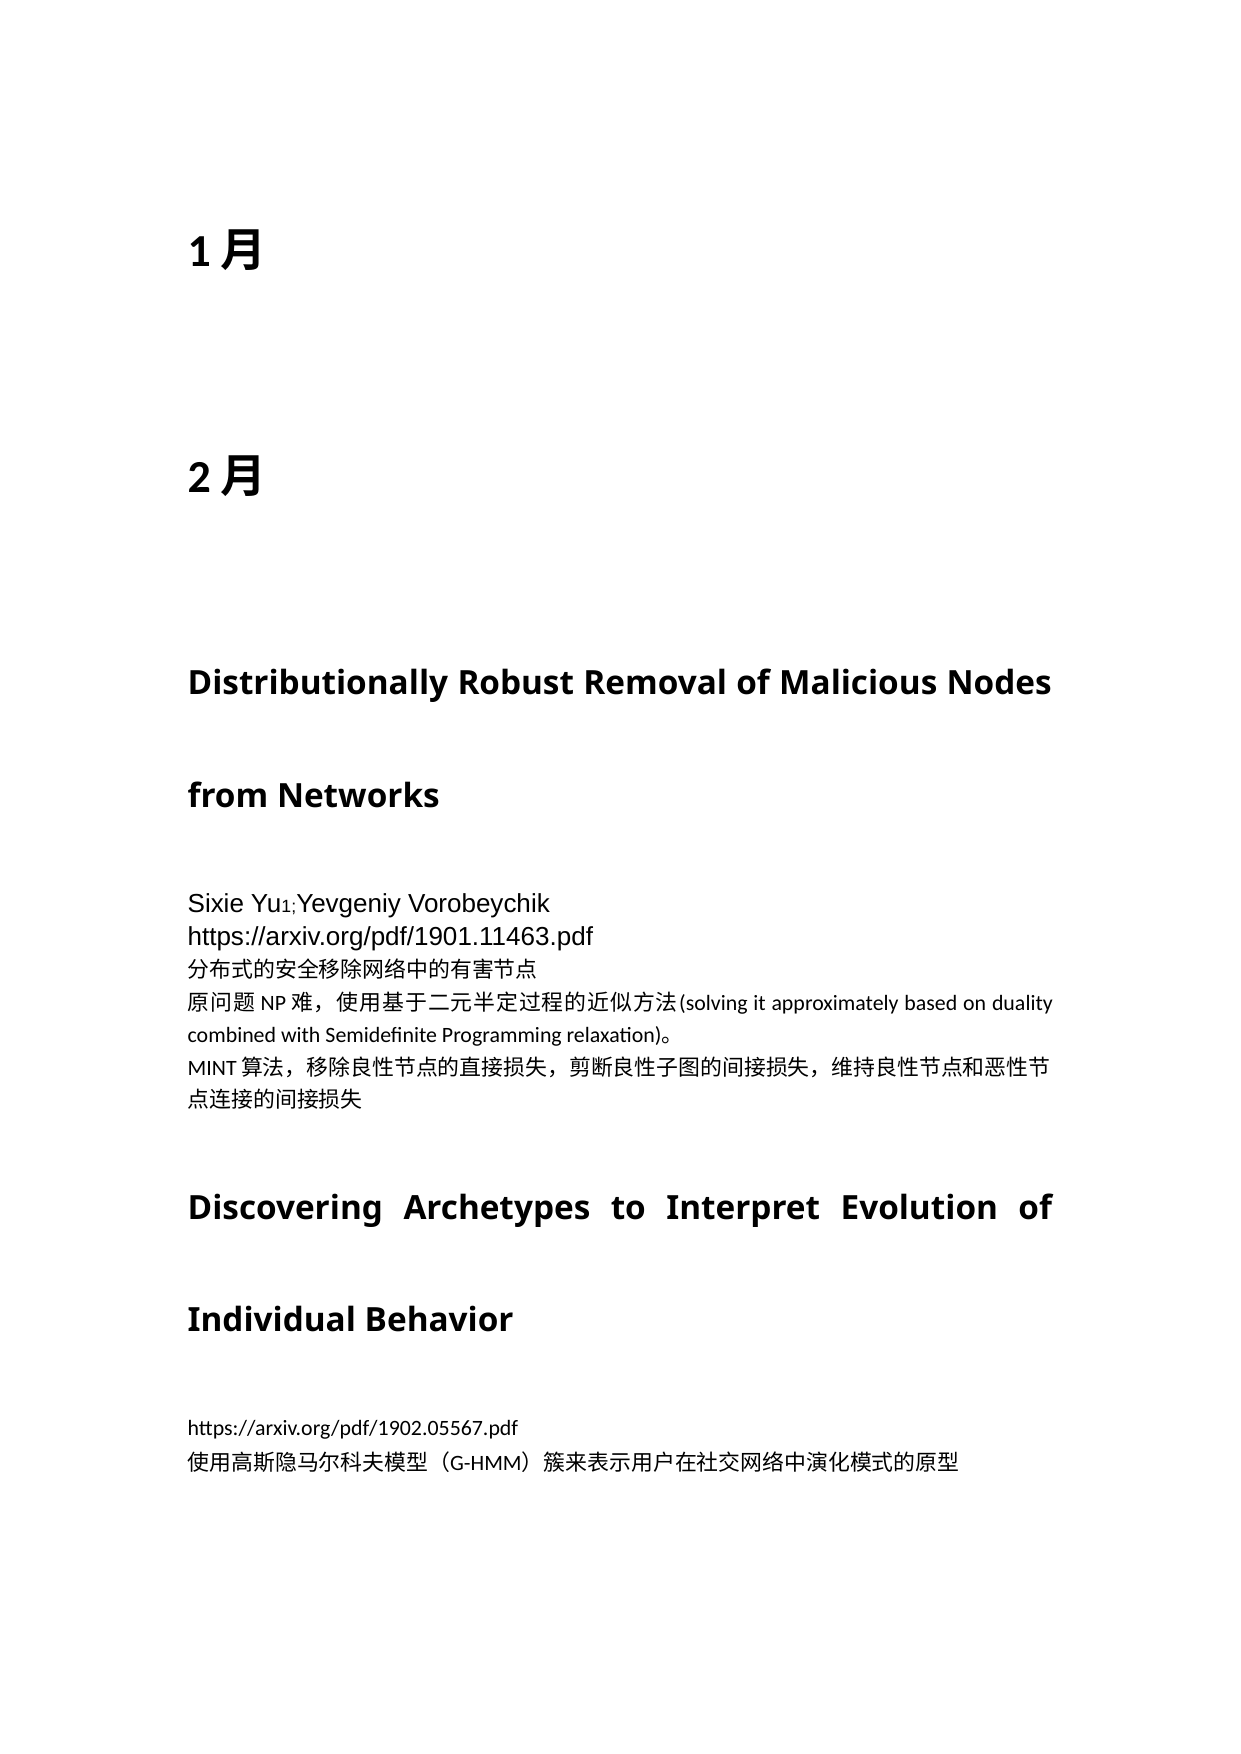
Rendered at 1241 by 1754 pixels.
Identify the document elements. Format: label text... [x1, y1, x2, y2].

text MINT算法，移除良性节点的直接损失，剪断良性子图的间接损失，维持良性节点和恶性节点连接的间接损失 [187, 1049, 1053, 1114]
subtitle Discovering Archetypes to Interpret Evolution of Individual Behavior [187, 1174, 1053, 1351]
text 分布式的安全移除网络中的有害节点 [187, 952, 1053, 984]
text https://arxiv.org/pdf/1901.11463.pdf [187, 919, 1053, 952]
text 原问题NP难，使用基于二元半定过程的近似方法(solving it approximately based on duality combined with Semidefinite Programming relaxation)。 [187, 984, 1053, 1049]
text https://arxiv.org/pdf/1902.05567.pdf [187, 1412, 1053, 1444]
subtitle Distributionally Robust Removal of Malicious Nodes from Networks [187, 649, 1053, 827]
subtitle 2月 [187, 424, 1053, 521]
text Sixie Yu1;Yevgeniy Vorobeychik [187, 887, 1053, 919]
subtitle 1月 [187, 197, 1053, 295]
text 使用高斯隐马尔科夫模型（G-HMM）簇来表示用户在社交网络中演化模式的原型 [187, 1444, 1053, 1477]
